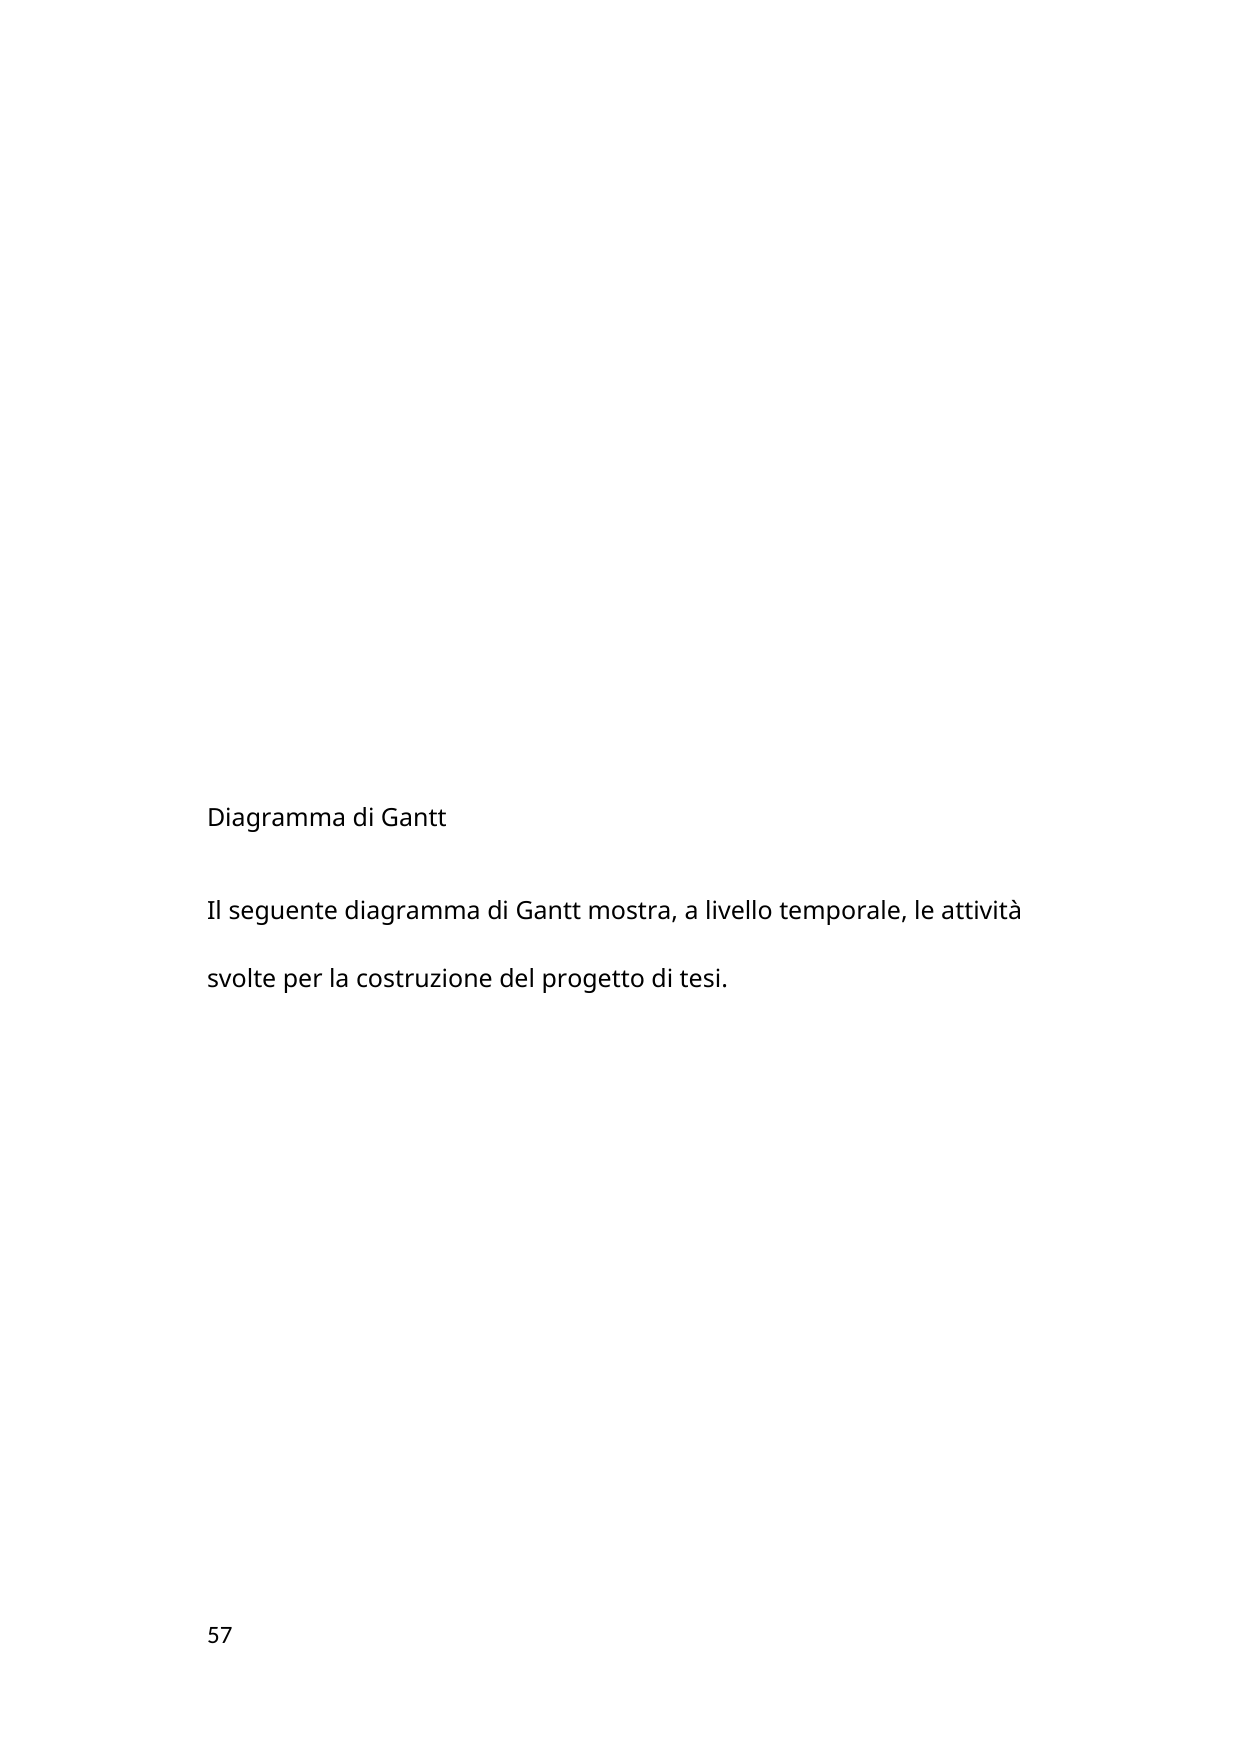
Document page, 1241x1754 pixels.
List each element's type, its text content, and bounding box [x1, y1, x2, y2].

text Il seguente diagramma di Gantt mostra, a livello temporale, le attività svolte per la costruzione del progetto di tesi. [207, 893, 1033, 995]
text Diagramma di Gantt [207, 799, 1033, 834]
